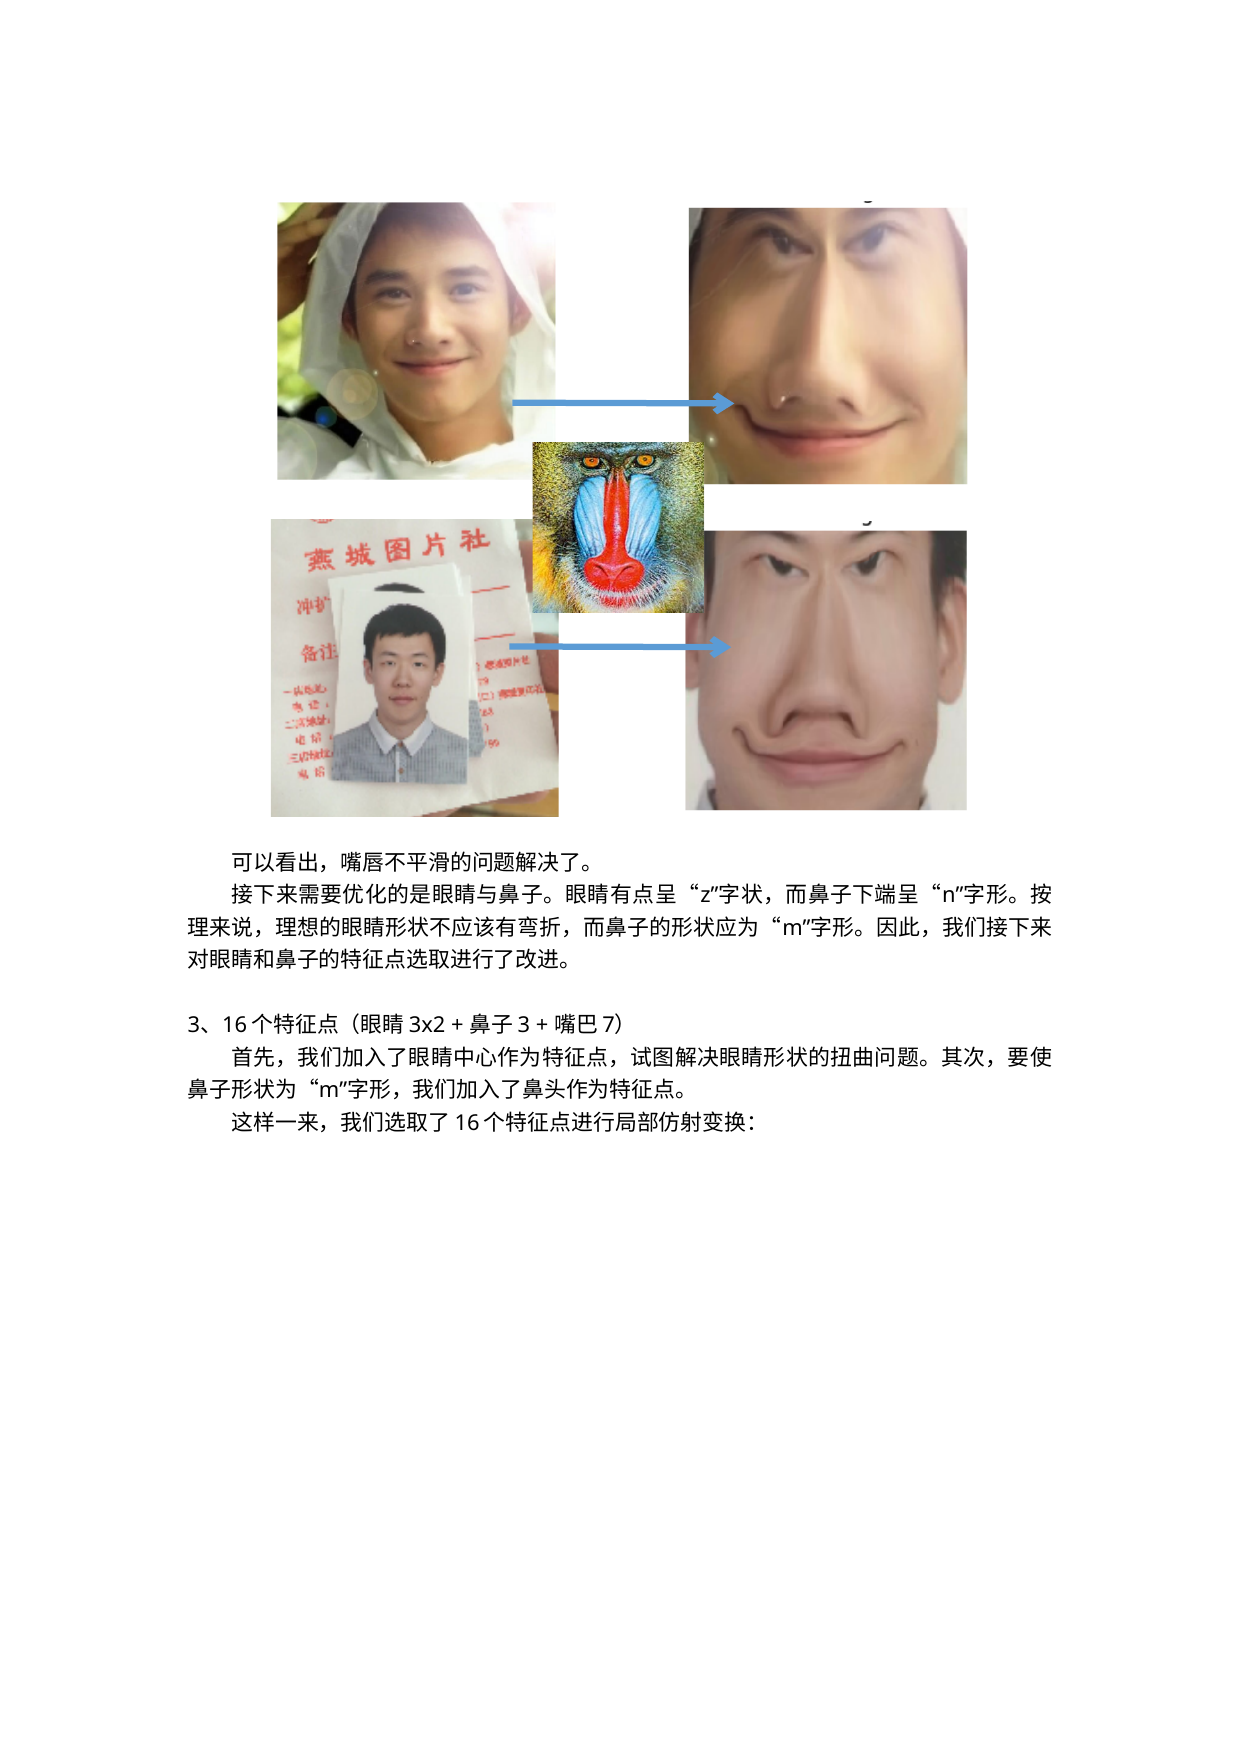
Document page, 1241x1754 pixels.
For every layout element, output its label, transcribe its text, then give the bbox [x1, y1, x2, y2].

text 可以看出，嘴唇不平滑的问题解决了。 [187, 844, 1053, 877]
text 这样一来，我们选取了16个特征点进行局部仿射变换： [187, 1104, 1053, 1137]
text 首先，我们加入了眼睛中心作为特征点，试图解决眼睛形状的扭曲问题。其次，要使鼻子形状为“m”字形，我们加入了鼻头作为特征点。 [187, 1039, 1053, 1104]
picture [266, 194, 974, 817]
text 3、16个特征点（眼睛3x2 + 鼻子3 + 嘴巴7） [187, 1007, 1053, 1039]
text 接下来需要优化的是眼睛与鼻子。眼睛有点呈“z”字状，而鼻子下端呈“n”字形。按理来说，理想的眼睛形状不应该有弯折，而鼻子的形状应为“m”字形。因此，我们接下来对眼睛和鼻子的特征点选取进行了改进。 [187, 877, 1053, 974]
